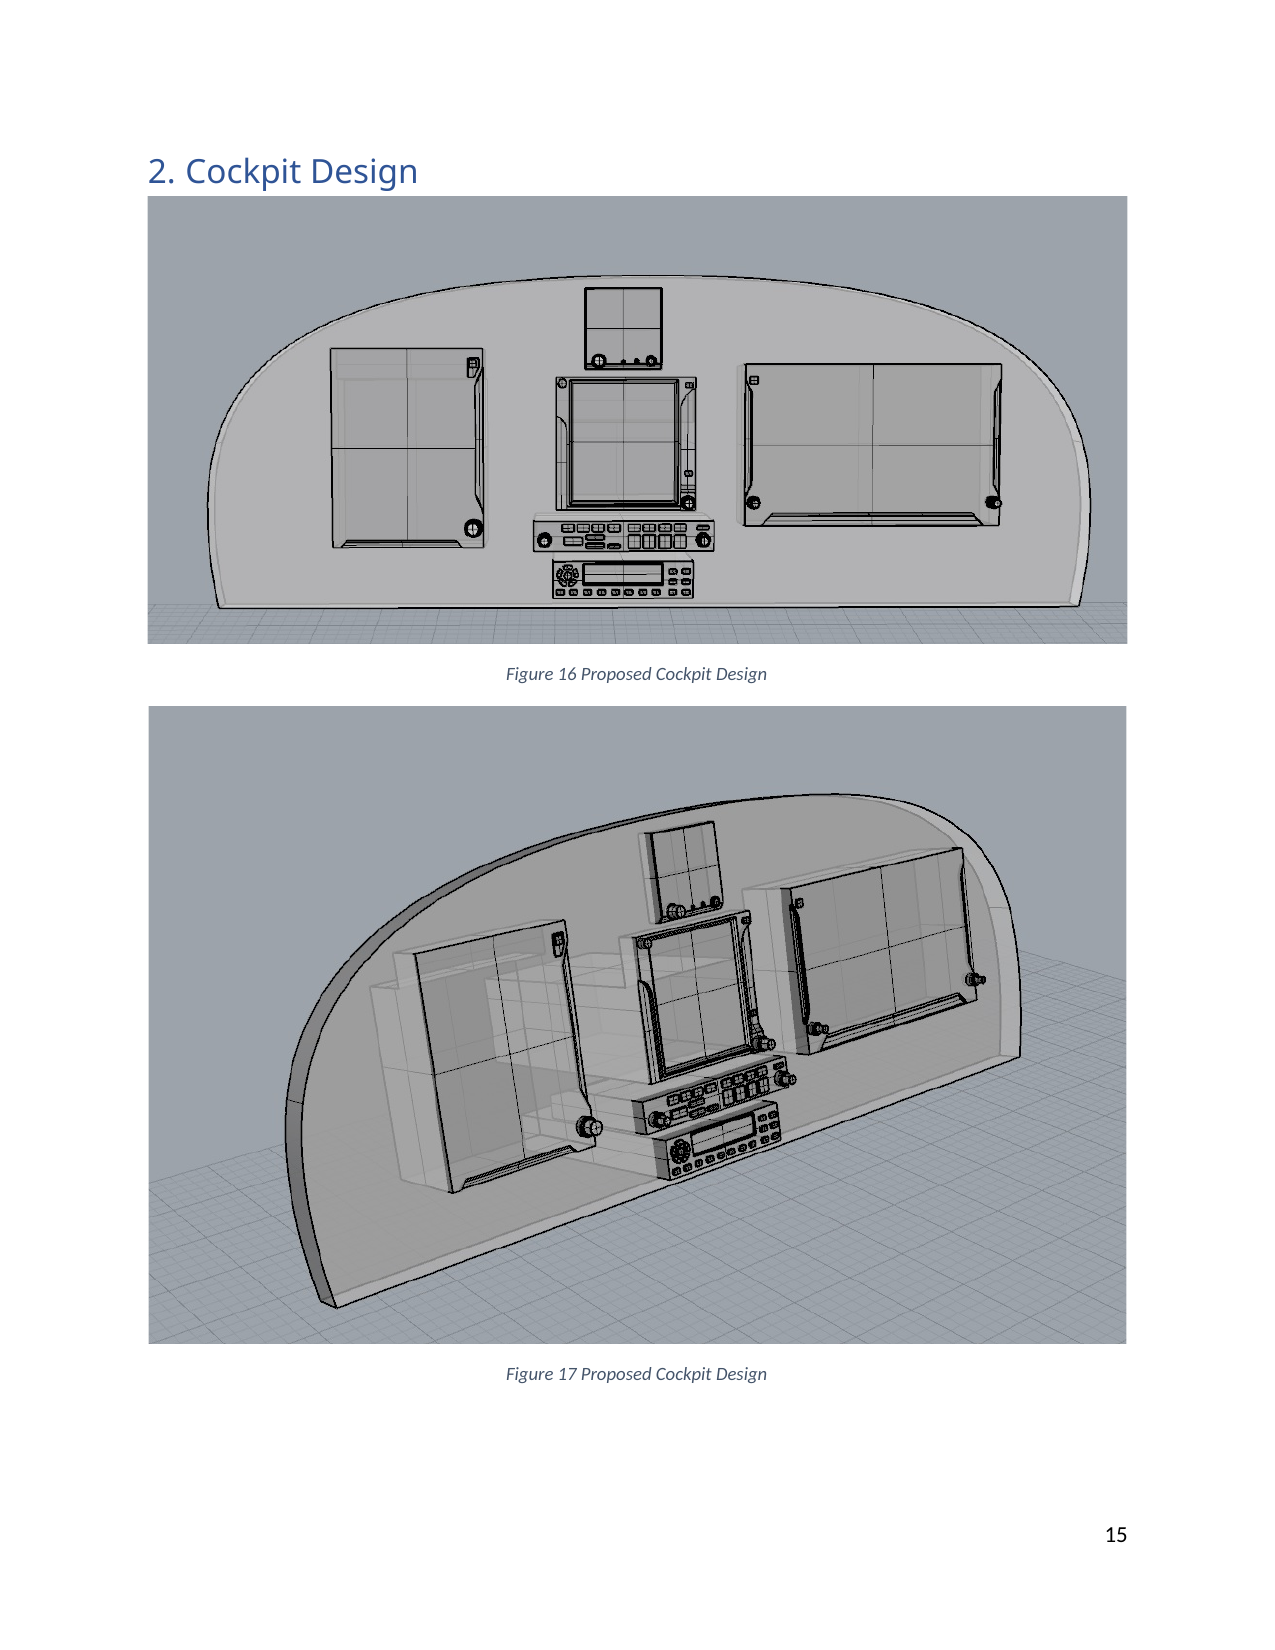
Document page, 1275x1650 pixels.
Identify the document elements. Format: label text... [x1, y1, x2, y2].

subtitle Cockpit Design [148, 148, 1127, 193]
picture [148, 706, 1127, 1344]
picture [147, 196, 1128, 644]
text Figure 17 Proposed Cockpit Design [148, 1362, 1127, 1385]
text Figure 16 Proposed Cockpit Design [148, 662, 1127, 685]
